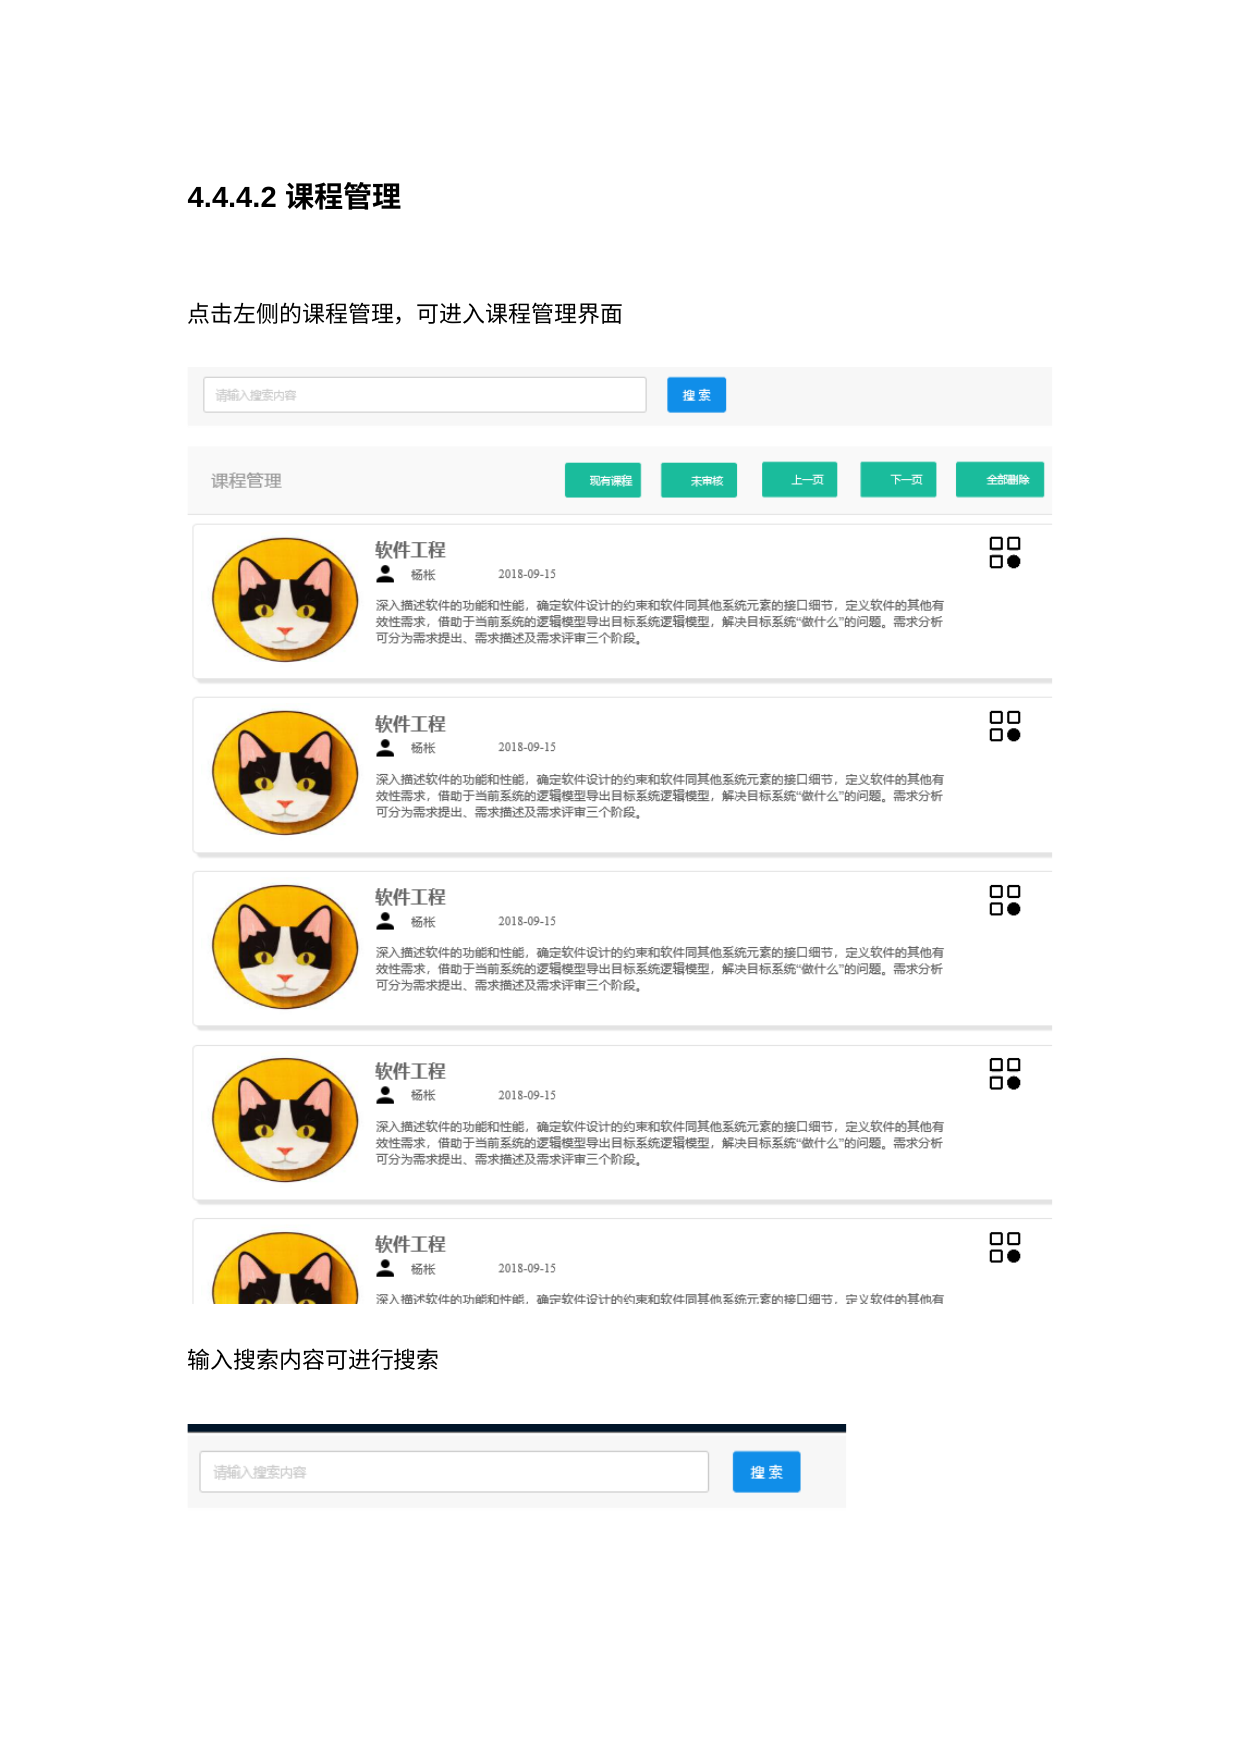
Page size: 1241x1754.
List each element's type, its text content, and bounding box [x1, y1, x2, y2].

text 输入搜索内容可进行搜索 [187, 1326, 1053, 1391]
picture [187, 1424, 847, 1527]
text 点击左侧的课程管理，可进入课程管理界面 [187, 280, 1053, 345]
picture [187, 367, 1053, 1304]
subtitle 课程管理 [187, 162, 1053, 227]
